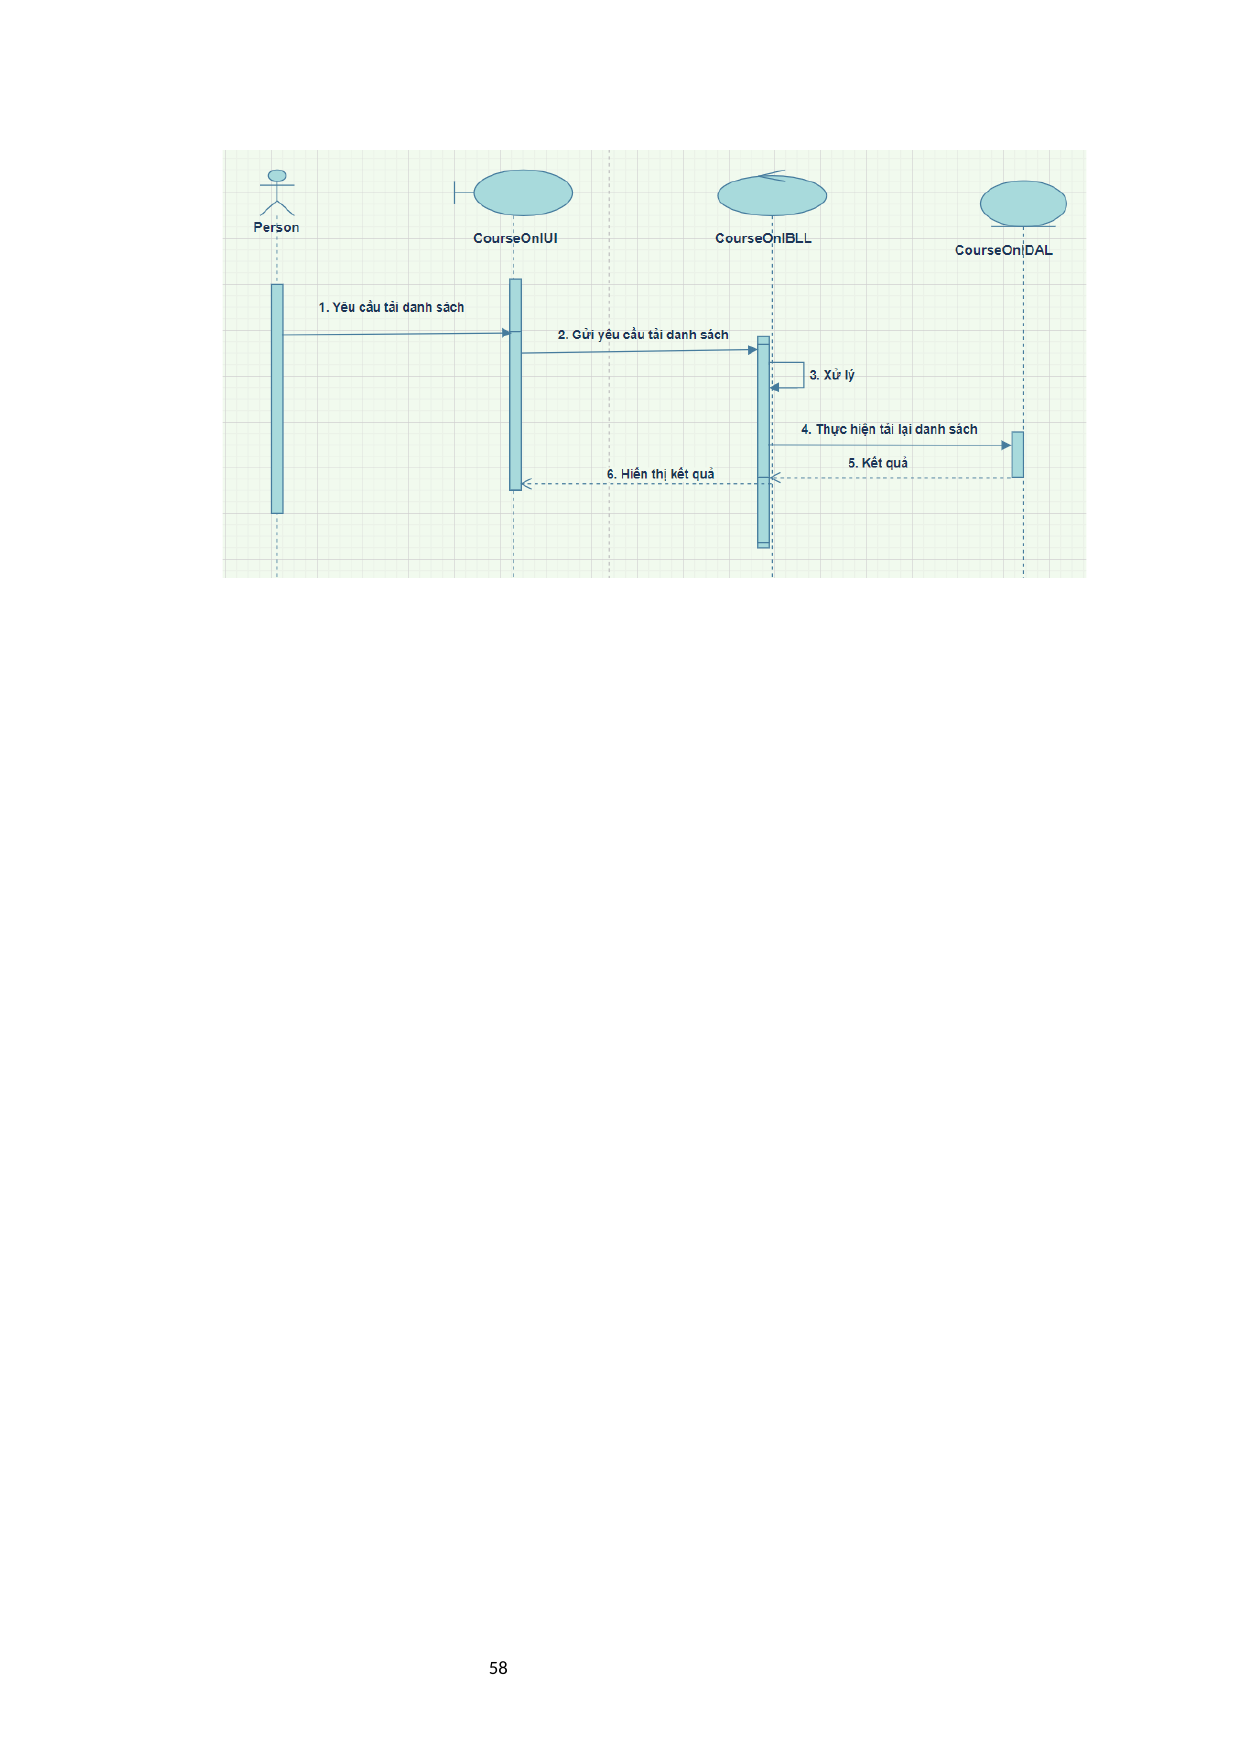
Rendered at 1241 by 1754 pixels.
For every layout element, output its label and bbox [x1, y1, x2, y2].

picture [222, 150, 1087, 578]
